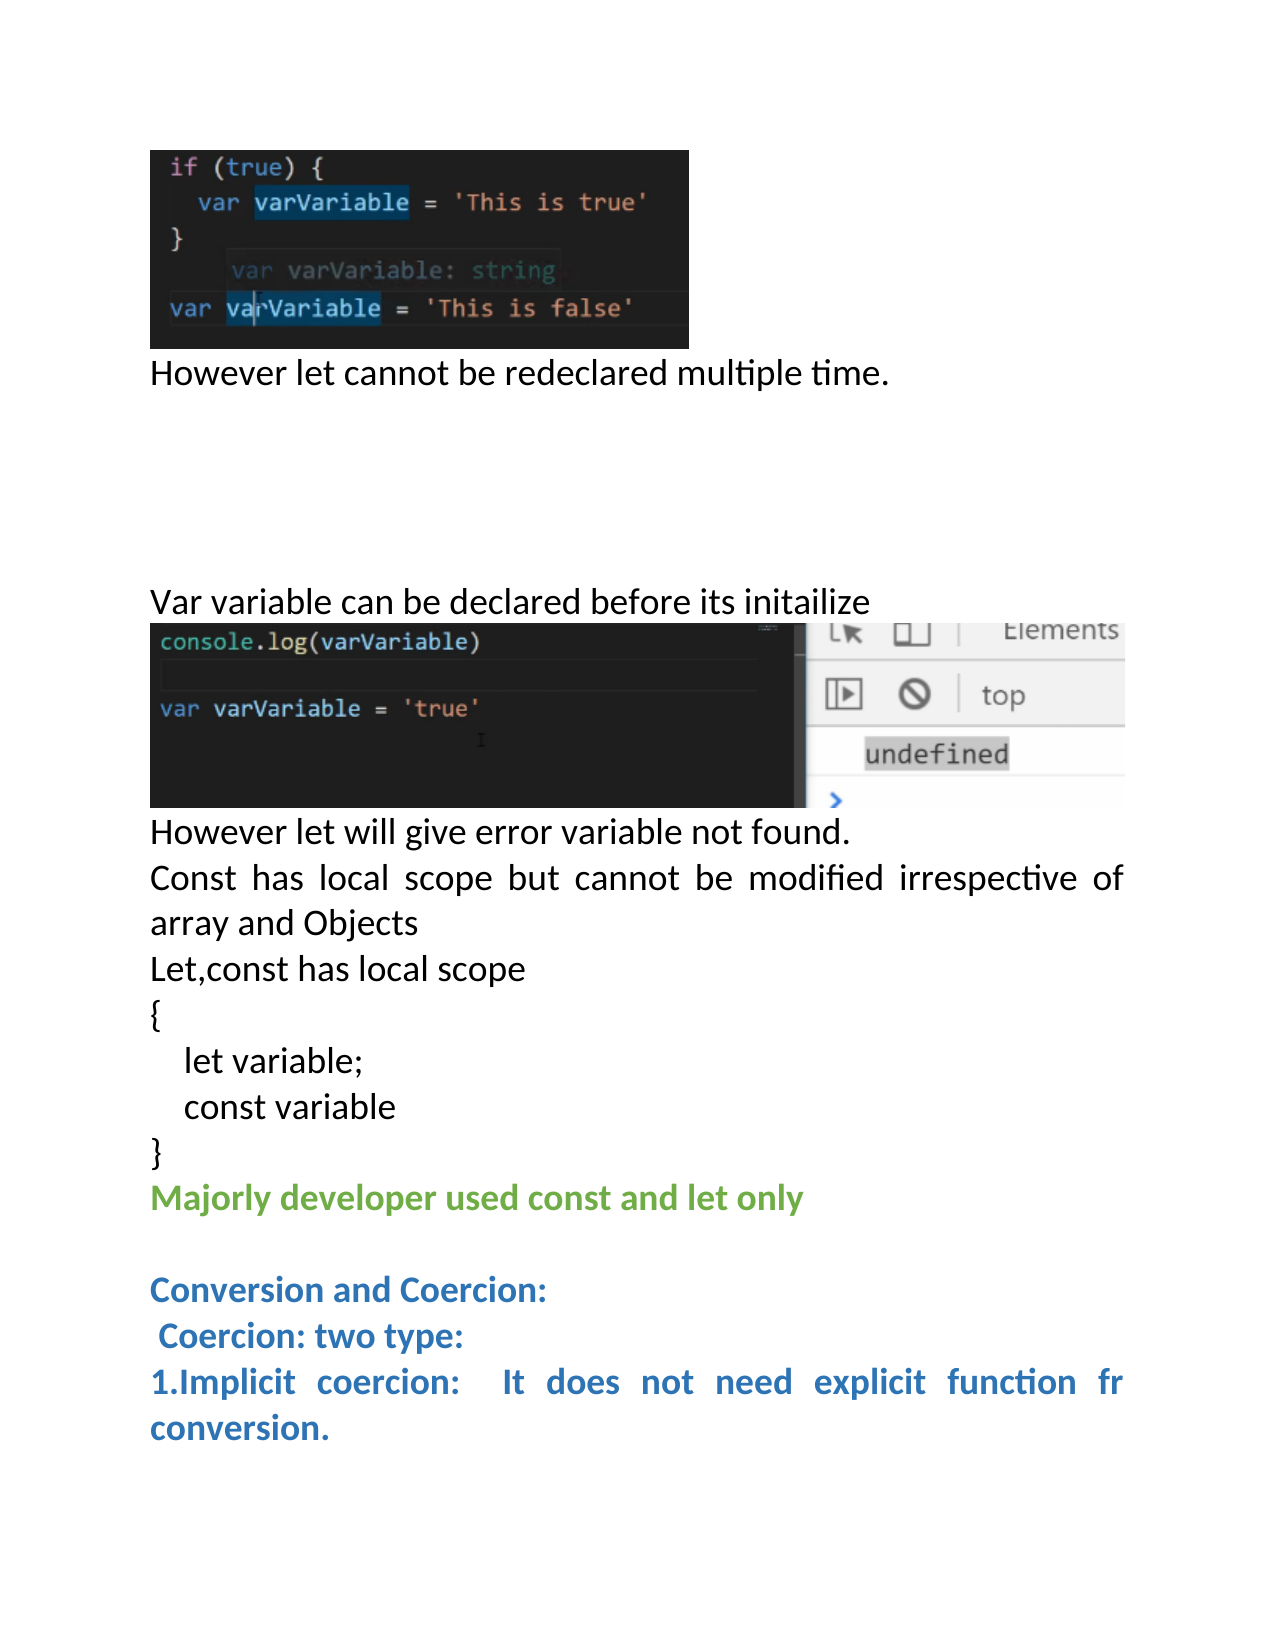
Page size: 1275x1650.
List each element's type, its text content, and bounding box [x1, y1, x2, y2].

text However let cannot be redeclared multiple time. [150, 348, 1125, 394]
text Var variable can be declared before its initailize [150, 578, 1125, 623]
text Majorly developer used const and let only [150, 1174, 1125, 1220]
text Coercion: two type: [150, 1312, 1125, 1358]
picture [150, 623, 1125, 808]
text However let will give error variable not found. [150, 808, 1125, 853]
text Let,const has local scope [150, 945, 1125, 991]
text let variable; [150, 1037, 1125, 1083]
picture [150, 150, 689, 349]
text const variable [150, 1083, 1125, 1128]
text } [150, 1128, 1125, 1174]
text Const has local scope but cannot be modified irrespective of array and Objects [150, 853, 1125, 945]
text 1.Implicit coercion: It does not need explicit function fr conversion. [150, 1358, 1125, 1449]
text Conversion and Coercion: [150, 1266, 1125, 1312]
text { [150, 991, 1125, 1037]
